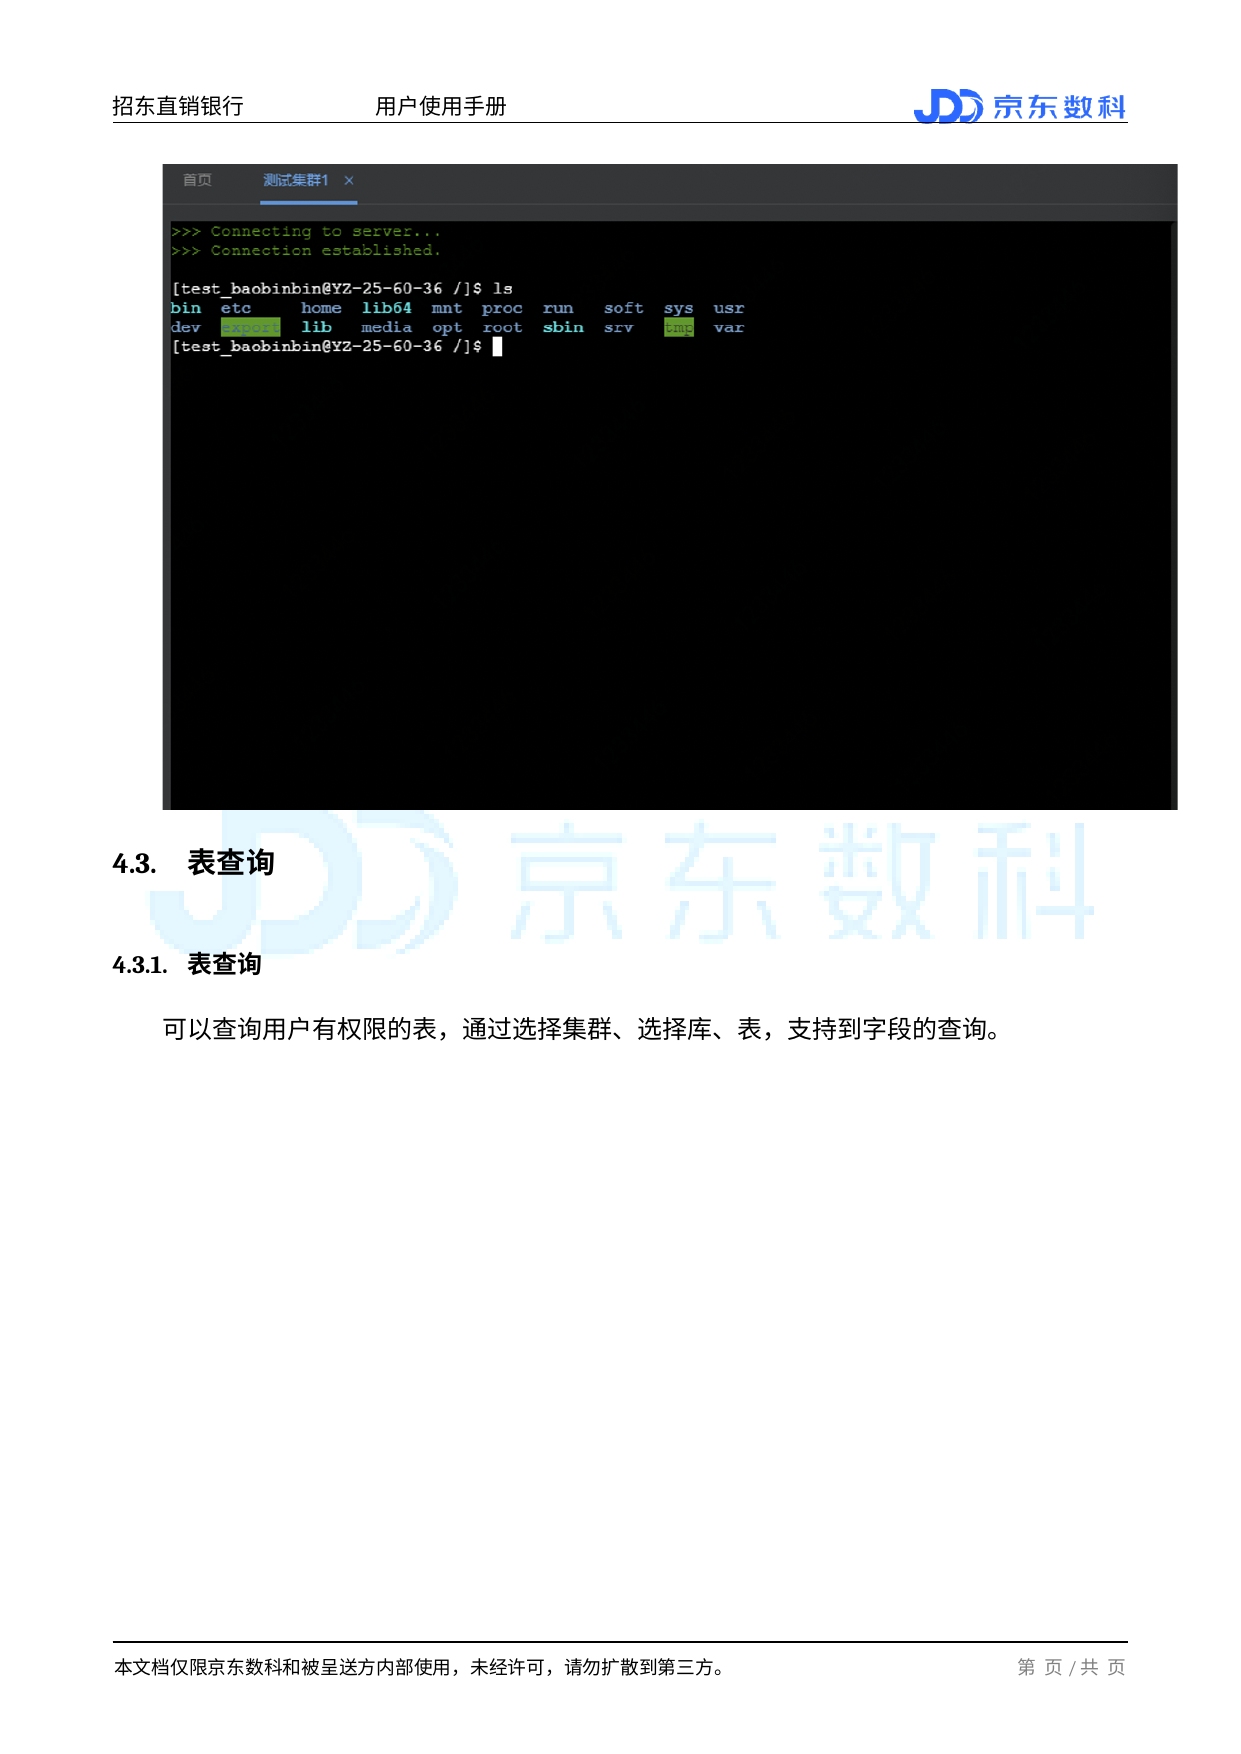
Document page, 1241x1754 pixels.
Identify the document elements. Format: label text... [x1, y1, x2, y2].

subtitle 表查询 [112, 828, 1128, 893]
picture [914, 89, 1125, 122]
subtitle 表查询 [112, 931, 1128, 996]
picture [162, 164, 1178, 810]
text 可以查询用户有权限的表，通过选择集群、选择库、表，支持到字段的查询。 [112, 996, 1128, 1061]
